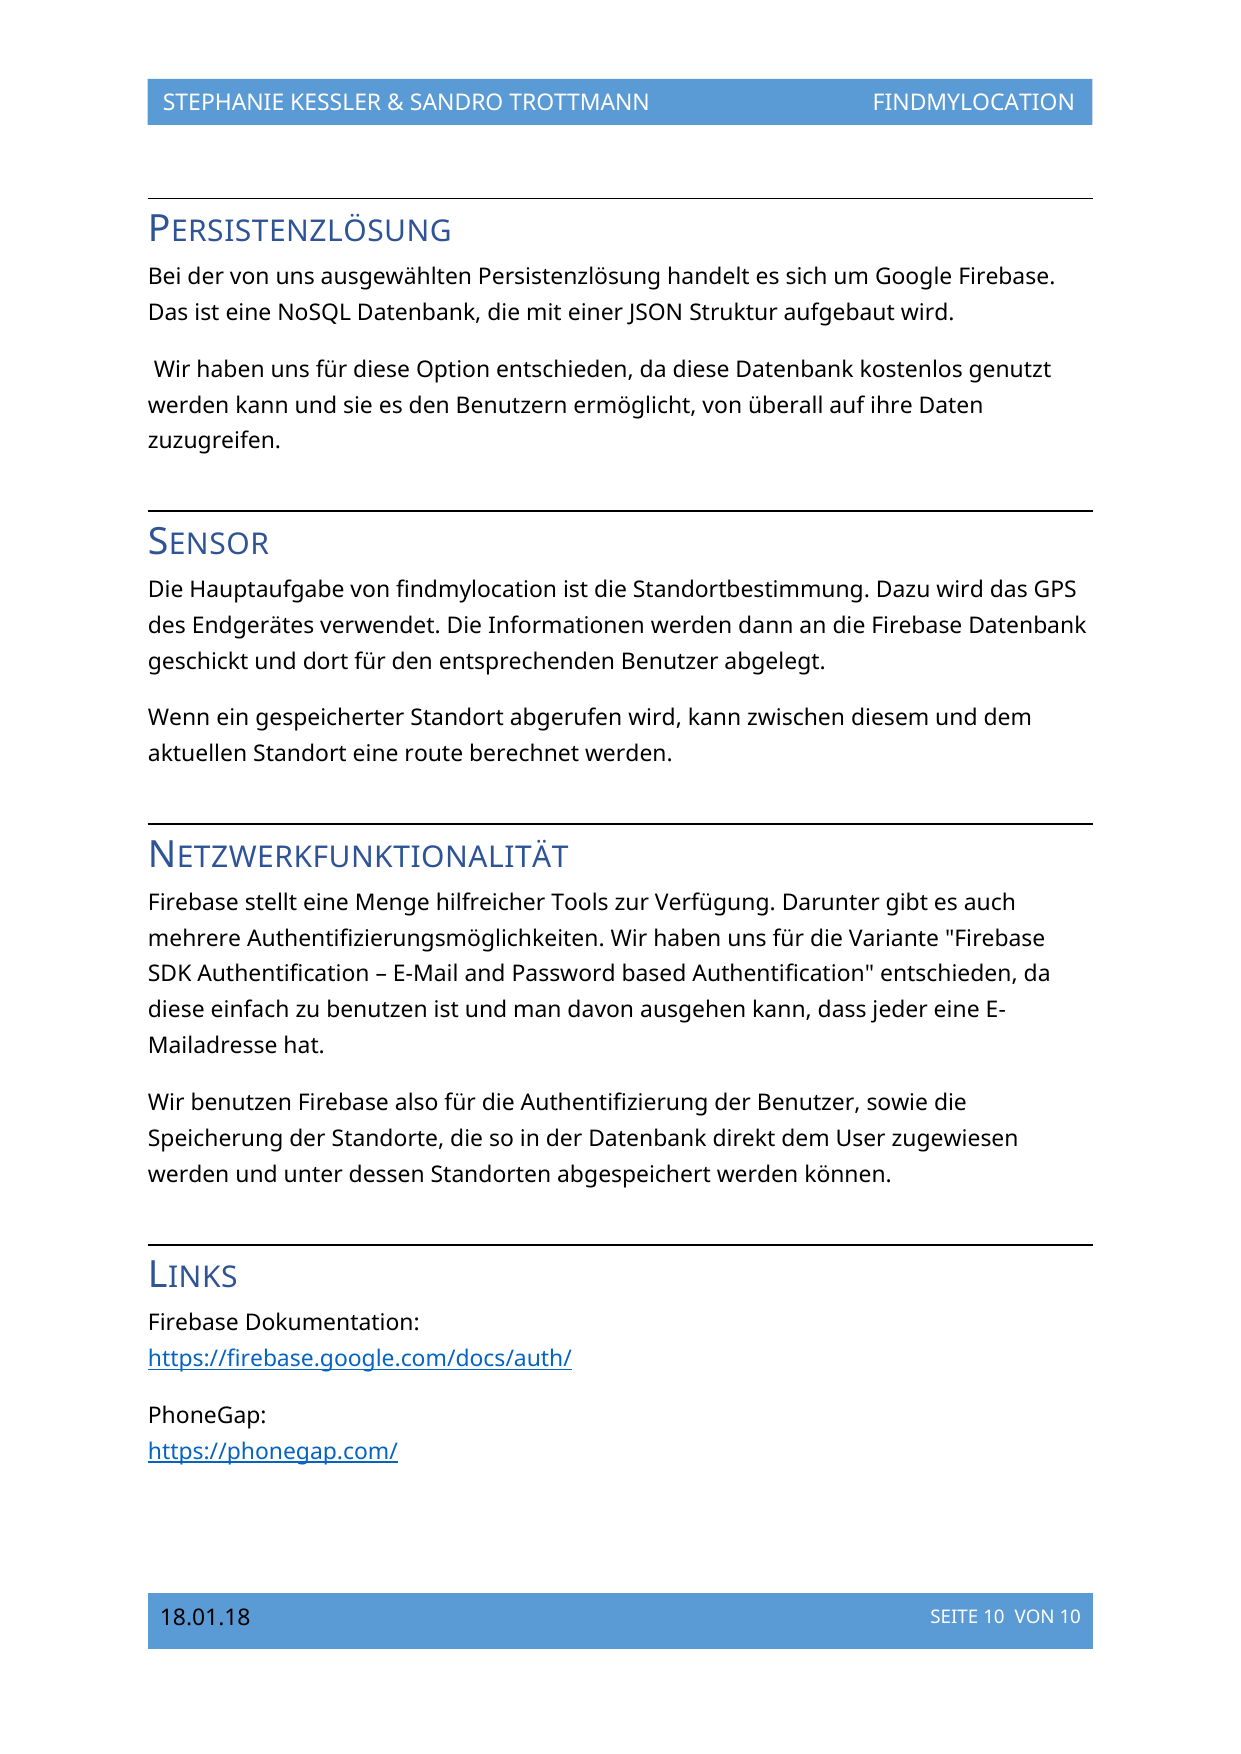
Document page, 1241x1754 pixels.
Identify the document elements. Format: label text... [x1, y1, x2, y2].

subtitle Persistenzlösung [148, 199, 1093, 252]
text Die Hauptaufgabe von findmylocation ist die Standortbestimmung. Dazu wird das GPS des Endgerätes verwendet. Die Informationen werden dann an die Firebase Datenbank geschickt und dort für den entsprechenden Benutzer abgelegt. [148, 573, 1093, 676]
text Wir haben uns für diese Option entschieden, da diese Datenbank kostenlos genutzt werden kann und sie es den Benutzern ermöglicht, von überall auf ihre Daten zuzugreifen. [148, 353, 1093, 456]
text Wenn ein gespeicherter Standort abgerufen wird, kann zwischen diesem und dem aktuellen Standort eine route berechnet werden. [148, 701, 1093, 768]
text Wir benutzen Firebase also für die Authentifizierung der Benutzer, sowie die Speicherung der Standorte, die so in der Datenbank direkt dem User zugewiesen werden und unter dessen Standorten abgespeichert werden können. [148, 1086, 1093, 1189]
subtitle Links [148, 1246, 1093, 1298]
text Bei der von uns ausgewählten Persistenzlösung handelt es sich um Google Firebase. Das ist eine NoSQL Datenbank, die mit einer JSON Struktur aufgebaut wird. [148, 260, 1093, 327]
text Firebase stellt eine Menge hilfreicher Tools zur Verfügung. Darunter gibt es auch mehrere Authentifizierungsmöglichkeiten. Wir haben uns für die Variante "Firebase SDK Authentification – E-Mail and Password based Authentification" entschieden, da diese einfach zu benutzen ist und man davon ausgehen kann, dass jeder eine E-Mailadresse hat. [148, 886, 1093, 1061]
text PhoneGap: https://phonegap.com/ [148, 1399, 1093, 1466]
subtitle Netzwerkfunktionalität [148, 825, 1093, 878]
text Firebase Dokumentation: https://firebase.google.com/docs/auth/ [148, 1306, 1093, 1373]
subtitle Sensor [148, 512, 1093, 565]
